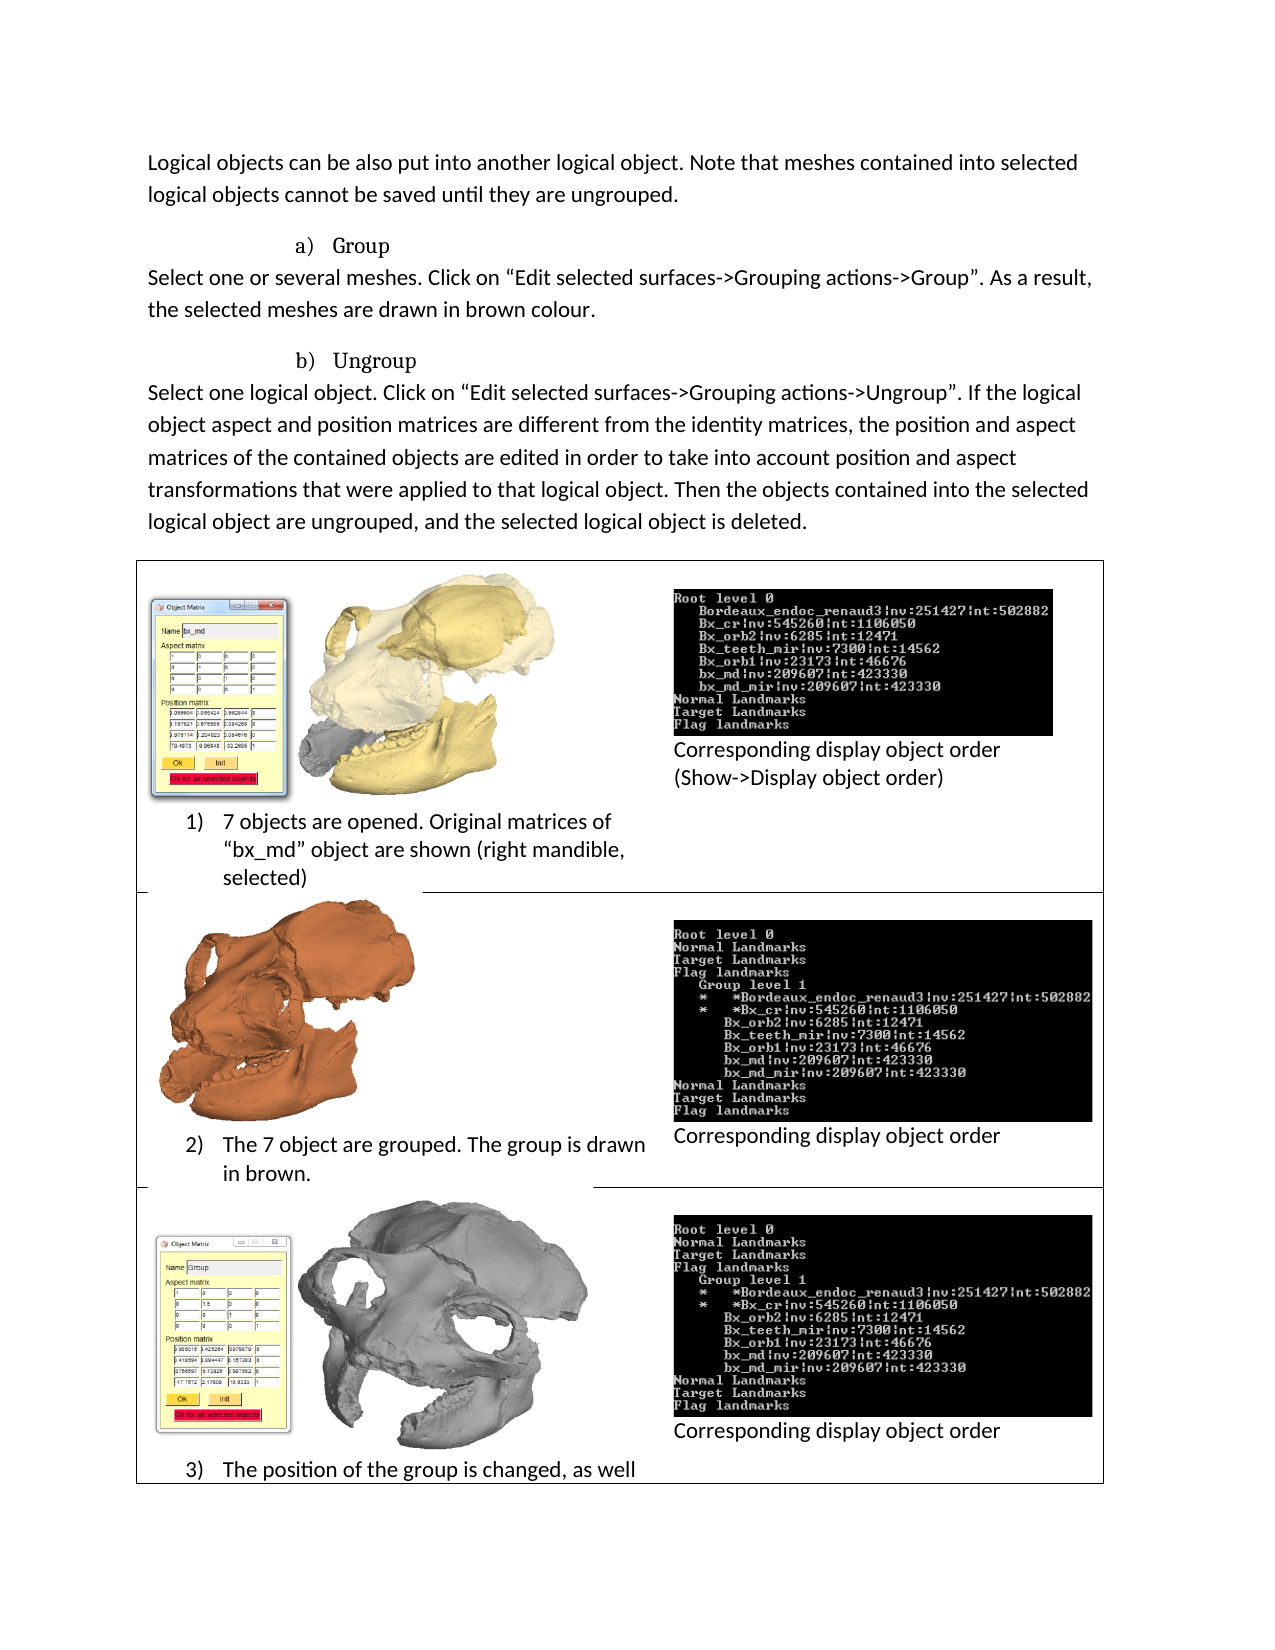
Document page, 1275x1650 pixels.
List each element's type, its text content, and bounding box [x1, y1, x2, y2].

subtitle Ungroup [295, 348, 1127, 374]
subtitle Group [295, 233, 1127, 259]
picture [673, 920, 1093, 1122]
text Select one logical object. Click on “Edit selected surfaces->Grouping actions->Ungroup”. If the logical object aspect and position matrices are different from the identity matrices, the position and aspect matrices of the contained objects are edited in order to take into account position and aspect transformations that were applied to that logical object. Then the objects contained into the selected logical object are ungrouped, and the selected logical object is deleted. [148, 378, 1127, 535]
table_header 7 objects are opened. Original matrices of “bx_md” object are shown (right mandible, selected) [137, 561, 662, 892]
picture [147, 1187, 594, 1456]
text Logical objects can be also put into another logical object. Note that meshes contained into selected logical objects cannot be saved until they are ungrouped. [148, 148, 1127, 208]
table_cell The 7 object are grouped. The group is drawn in brown. [137, 893, 662, 1187]
table_header Corresponding display object order (Show->Display object order) [663, 561, 1103, 892]
picture [147, 892, 423, 1131]
picture [673, 1215, 1093, 1417]
picture [147, 561, 557, 808]
picture [673, 589, 1053, 736]
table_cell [663, 1188, 1103, 1483]
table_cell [137, 1188, 662, 1483]
table_cell Corresponding display object order [663, 893, 1103, 1187]
text Select one or several meshes. Click on “Edit selected surfaces->Grouping actions->Group”. As a result, the selected meshes are drawn in brown colour. [148, 263, 1127, 323]
